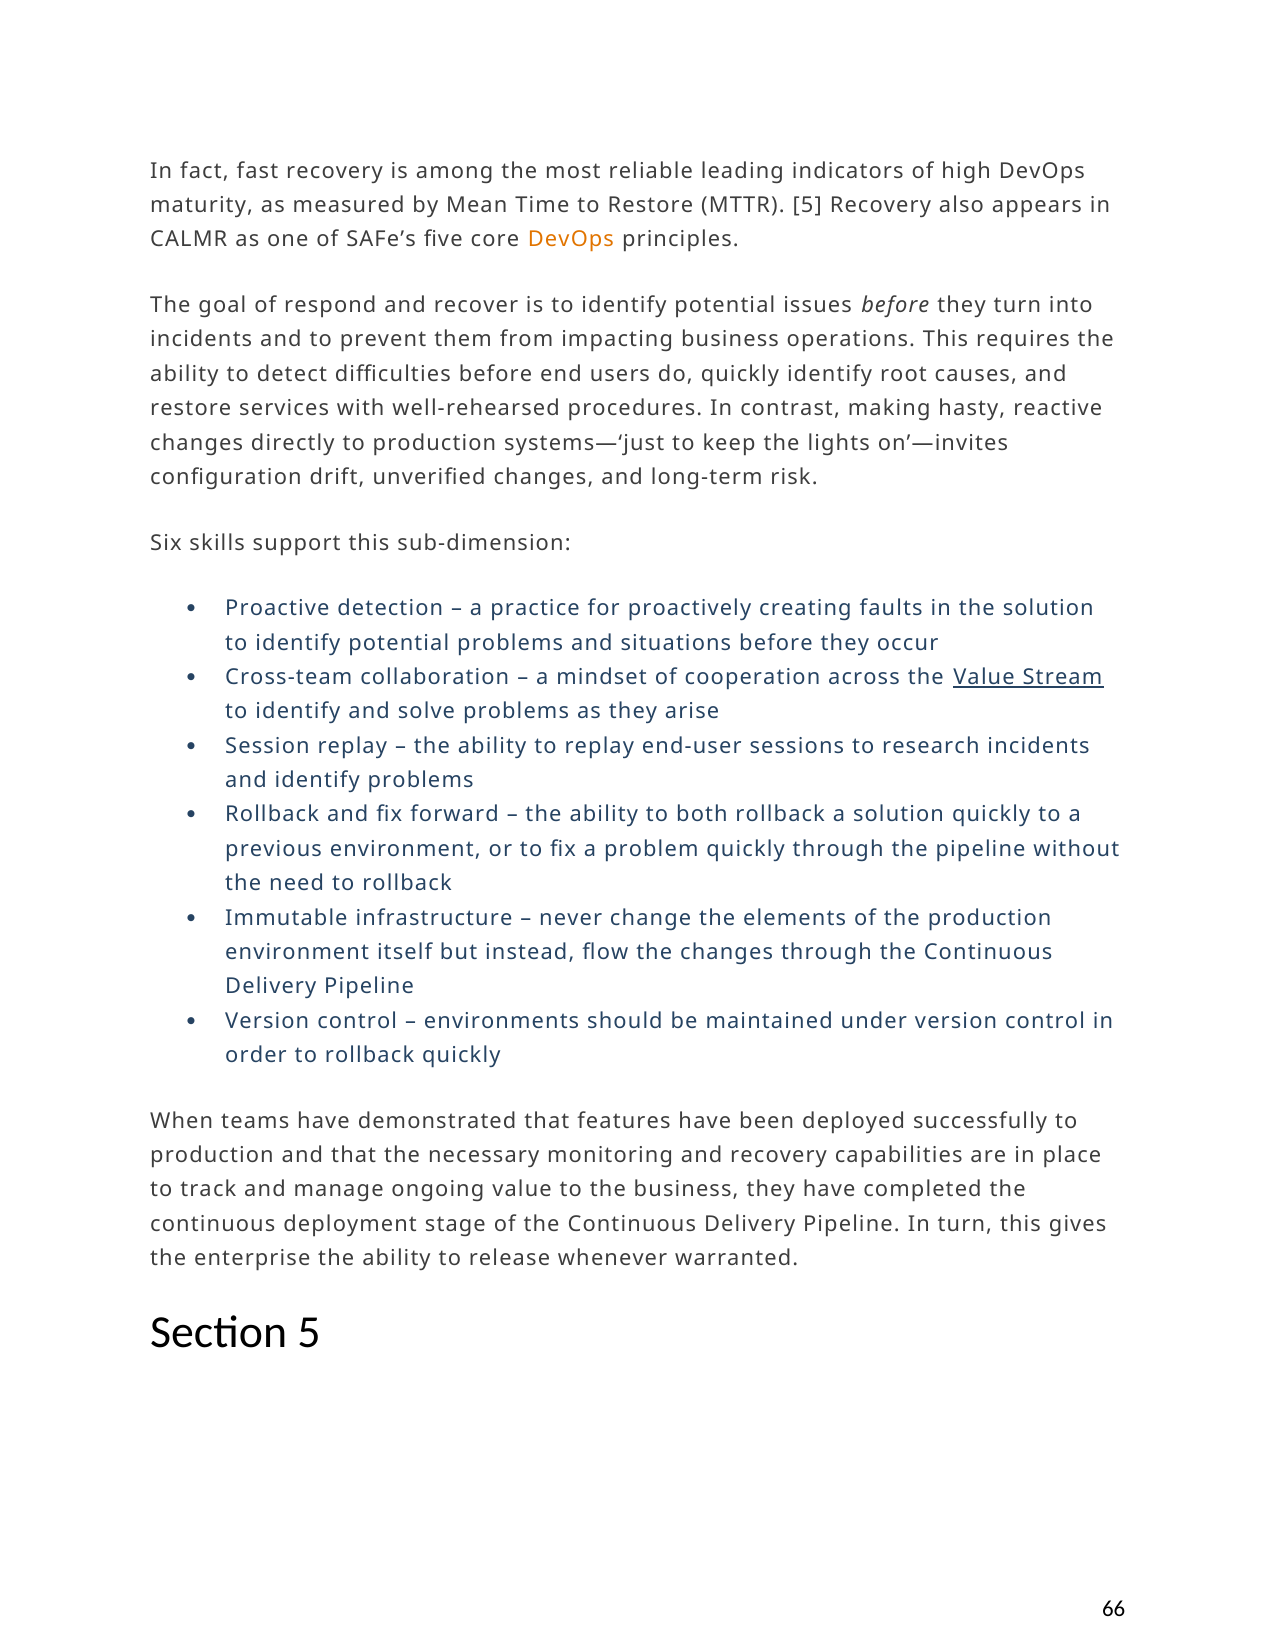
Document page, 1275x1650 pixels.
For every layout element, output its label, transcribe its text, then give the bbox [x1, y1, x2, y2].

text When teams have demonstrated that features have been deployed successfully to production and that the necessary monitoring and recovery capabilities are in place to track and manage ongoing value to the business, they have completed the continuous deployment stage of the Continuous Delivery Pipeline. In turn, this gives the enterprise the ability to release whenever warranted. [150, 1100, 1125, 1272]
list Rollback and fix forward – the ability to both rollback a solution quickly to a previous environment, or to fix a problem quickly through the pipeline without the need to rollback [187, 794, 1125, 897]
list Version control – environments should be maintained under version control in order to rollback quickly [187, 1000, 1125, 1069]
list Immutable infrastructure – never change the elements of the production environment itself but instead, flow the changes through the Continuous Delivery Pipeline [187, 897, 1125, 1000]
list Session replay – the ability to replay end-user sessions to research incidents and identify problems [187, 725, 1125, 794]
text In fact, fast recovery is among the most reliable leading indicators of high DevOps maturity, as measured by Mean Time to Restore (MTTR). [5] Recovery also appears in CALMR as one of SAFe’s five core DevOps principles. [150, 150, 1125, 253]
list Proactive detection – a practice for proactively creating faults in the solution to identify potential problems and situations before they occur [187, 587, 1125, 656]
text The goal of respond and recover is to identify potential issues before they turn into incidents and to prevent them from impacting business operations. This requires the ability to detect difficulties before end users do, quickly identify root causes, and restore services with well-rehearsed procedures. In contrast, making hasty, reactive changes directly to production systems—‘just to keep the lights on’—invites configuration drift, unverified changes, and long-term risk. [150, 284, 1125, 491]
list Cross-team collaboration – a mindset of cooperation across the Value Stream to identify and solve problems as they arise [187, 656, 1125, 725]
text Section 5 [150, 1303, 1125, 1359]
text Six skills support this sub-dimension: [150, 522, 1125, 556]
